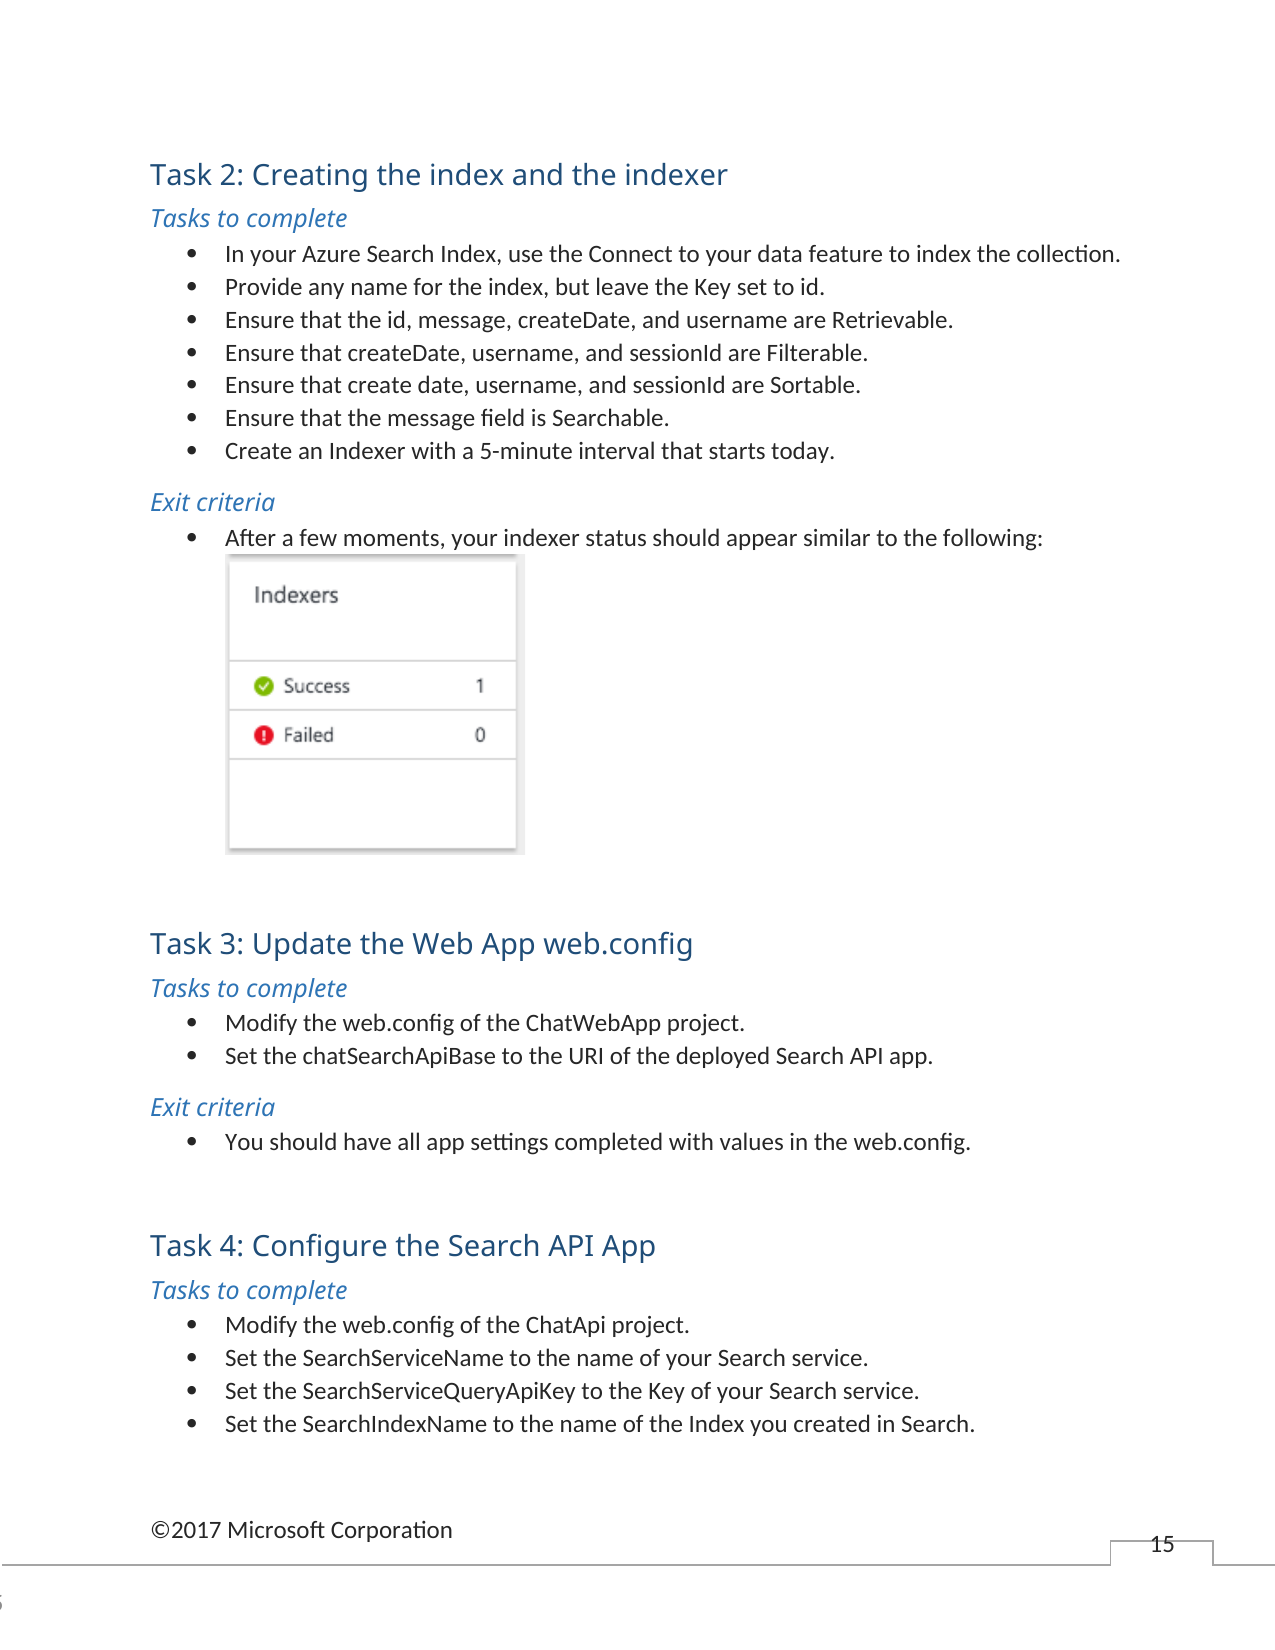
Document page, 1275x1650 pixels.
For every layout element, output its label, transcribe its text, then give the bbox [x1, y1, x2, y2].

list Set the SearchServiceQueryApiKey to the Key of your Search service. [187, 1375, 1125, 1406]
subtitle Tasks to complete [150, 1272, 1125, 1307]
list Create an Indexer with a 5-minute interval that starts today. [187, 435, 1125, 466]
picture [225, 554, 525, 855]
list Provide any name for the index, but leave the Key set to id. [187, 271, 1125, 301]
list In your Azure Search Index, use the Connect to your data feature to index the collection. [187, 238, 1125, 268]
subtitle Task 3: Update the Web App web.config [150, 923, 1125, 963]
subtitle Task 4: Configure the Search API App [150, 1226, 1125, 1265]
list Set the chatSearchApiBase to the URI of the deployed Search API app. [187, 1040, 1125, 1071]
list Ensure that the message field is Searchable. [187, 402, 1125, 433]
subtitle Tasks to complete [150, 201, 1125, 235]
list Set the SearchIndexName to the name of the Index you created in Search. [187, 1408, 1125, 1438]
subtitle Task 2: Creating the index and the indexer [150, 154, 1125, 194]
list Modify the web.config of the ChatWebApp project. [187, 1007, 1125, 1038]
list You should have all app settings completed with values in the web.config. [187, 1126, 1125, 1157]
list Ensure that the id, message, createDate, and username are Retrievable. [187, 304, 1125, 334]
list Ensure that createDate, username, and sessionId are Filterable. [187, 337, 1125, 367]
list Ensure that create date, username, and sessionId are Sortable. [187, 369, 1125, 400]
subtitle Exit criteria [150, 485, 1125, 519]
subtitle Tasks to complete [150, 970, 1125, 1004]
subtitle Exit criteria [150, 1089, 1125, 1124]
list Set the SearchServiceName to the name of your Search service. [187, 1342, 1125, 1373]
list Modify the web.config of the ChatApi project. [187, 1309, 1125, 1340]
